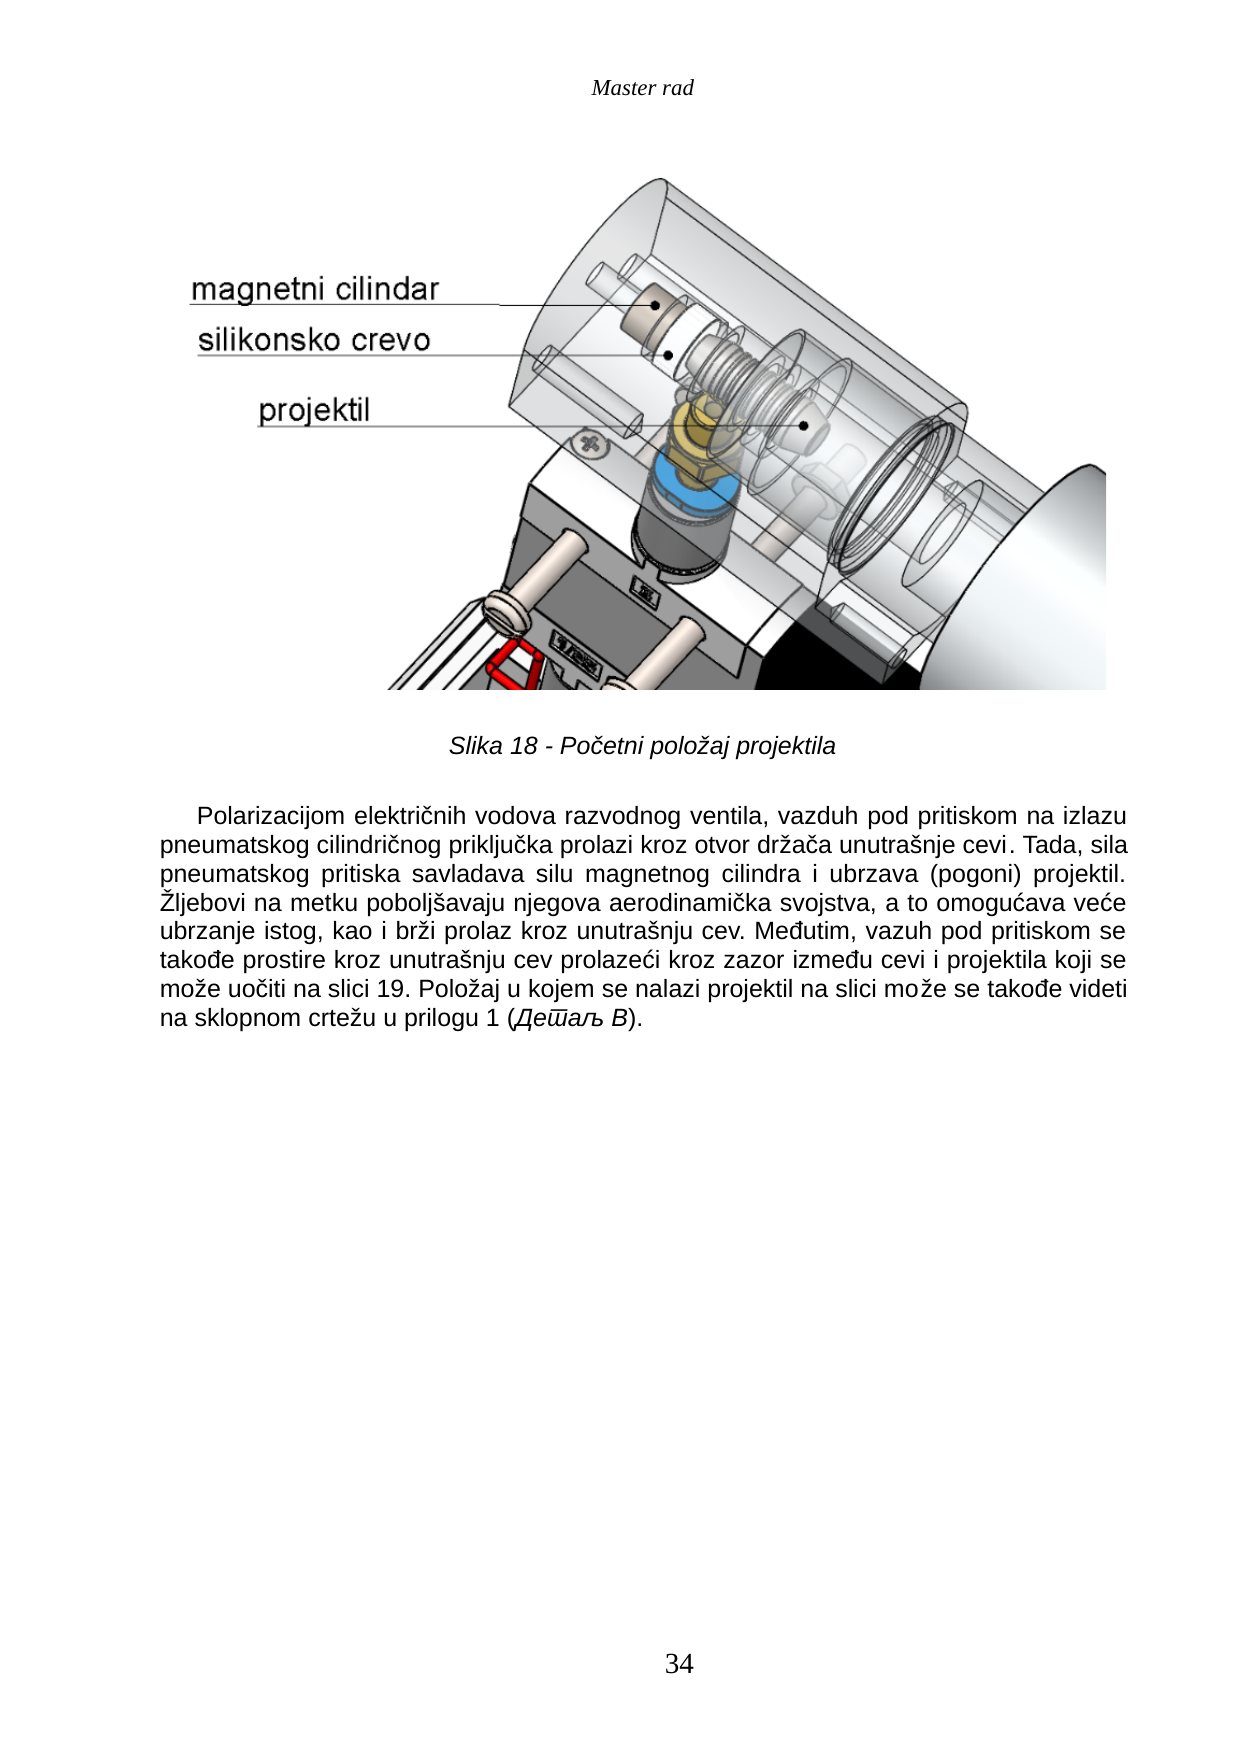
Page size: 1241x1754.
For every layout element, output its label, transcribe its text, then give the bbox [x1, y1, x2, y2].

picture [181, 150, 1107, 690]
text Polarizacijom električnih vodova razvodnog ventila, vazduh pod pritiskom na izlazu pneumatskog cilindričnog priključka prolazi kroz otvor držača unutrašnje cevi. Tada, sila pneumatskog pritiska savladava silu magnetnog cilindra i ubrzava (pogoni) projektil. Žljebovi na metku poboljšavaju njegova aerodinamička svojstva, a to omogućava veće ubrzanje istog, kao i brži prolaz kroz unutrašnju cev. Međutim, vazuh pod pritiskom se takođe prostire kroz unutrašnju cev prolazeći kroz zazor između cevi i projektila koji se može uočiti na slici 19. Položaj u kojem se nalazi projektil na slici može se takođe videti na sklopnom crtežu u prilogu 1 (Детаљ В). [159, 801, 1128, 1031]
text Slika 18 - Početni položaj projektila [159, 731, 1128, 760]
